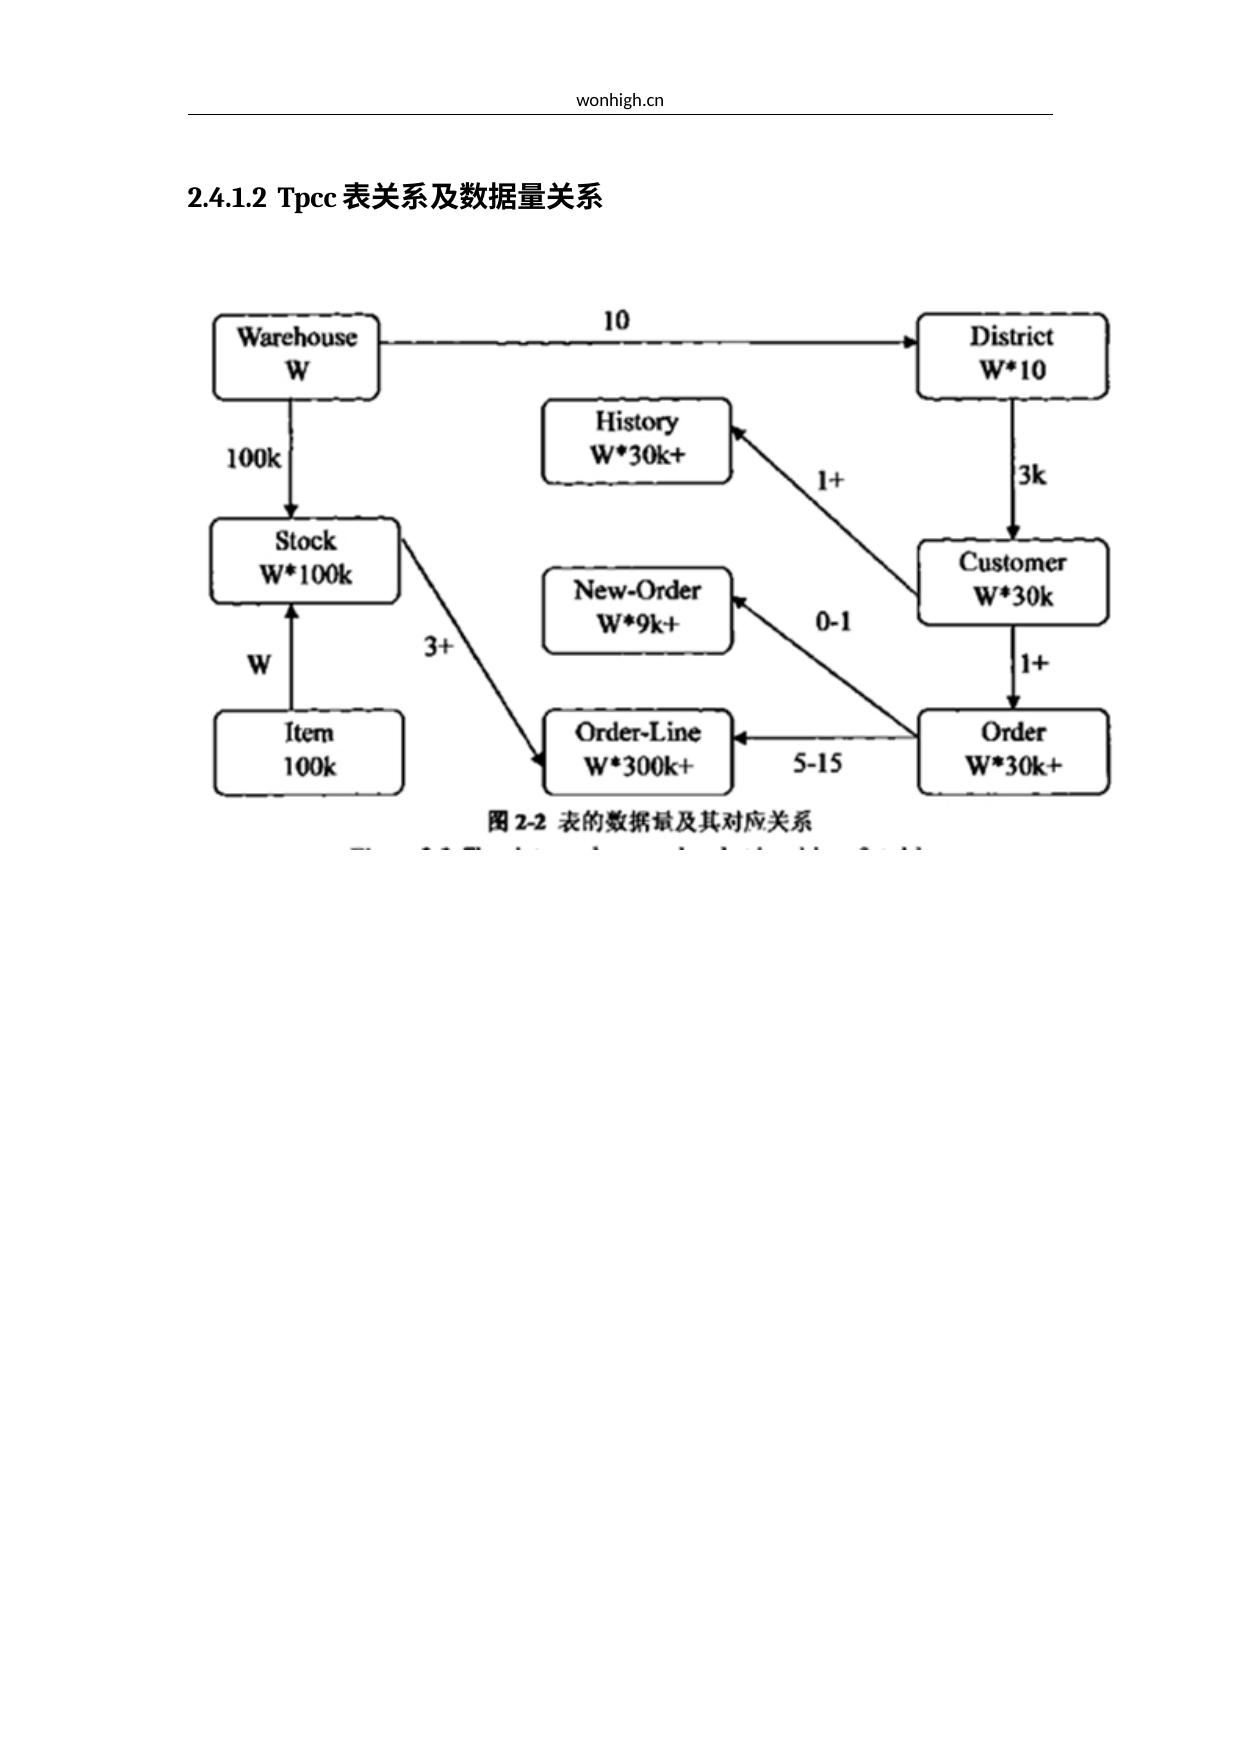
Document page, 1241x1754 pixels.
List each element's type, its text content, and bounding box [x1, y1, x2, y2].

subtitle Tpcc表关系及数据量关系 [187, 162, 1053, 227]
picture [187, 297, 1145, 850]
